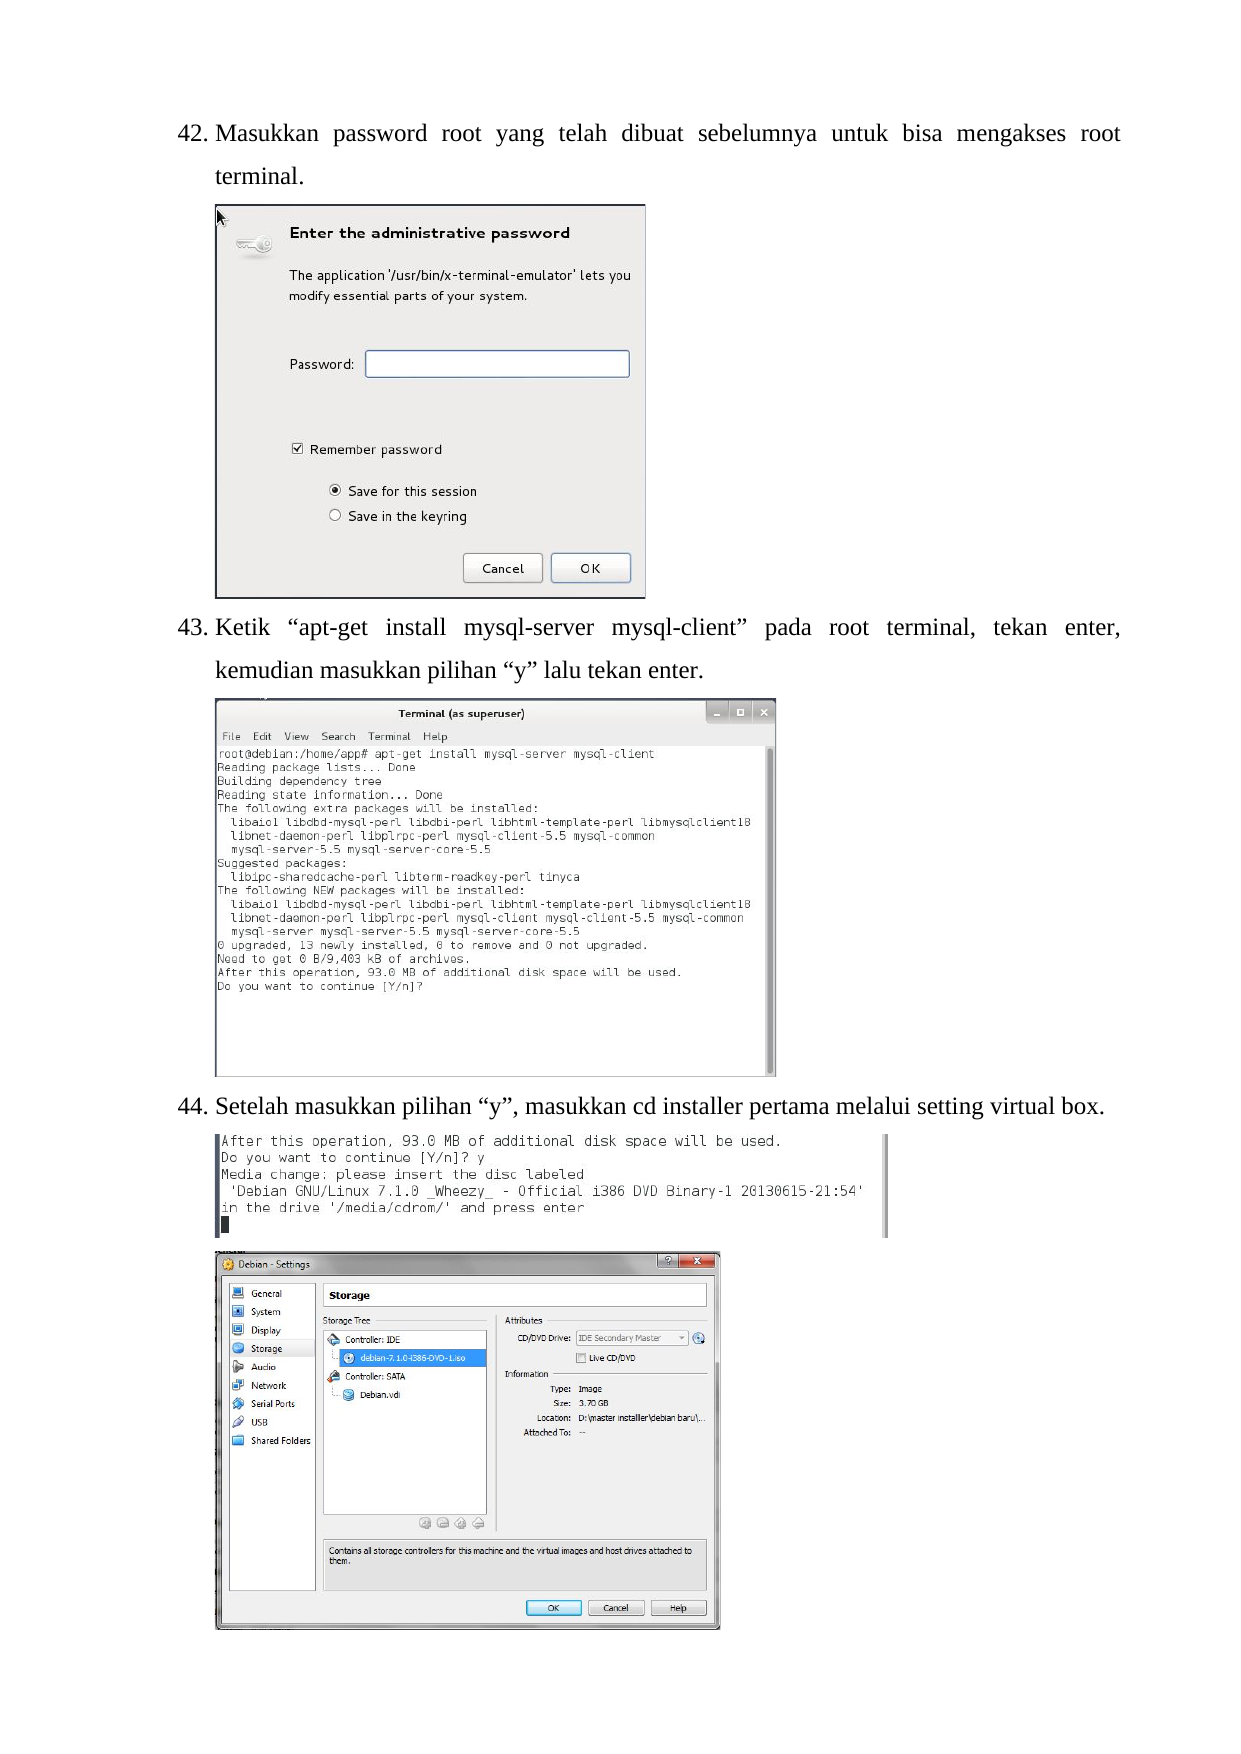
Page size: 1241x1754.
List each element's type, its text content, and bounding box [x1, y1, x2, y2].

list Ketik “apt-get install mysql-server mysql-client” pada root terminal, tekan enter, kemudian masukkan pilihan “y” lalu tekan enter. [177, 612, 1122, 684]
picture [214, 1251, 721, 1630]
picture [214, 698, 777, 1077]
list Setelah masukkan pilihan “y”, masukkan cd installer pertama melalui setting virtual box. [177, 1091, 1122, 1120]
picture [214, 204, 646, 599]
picture [214, 1134, 888, 1238]
list Masukkan password root yang telah dibuat sebelumnya untuk bisa mengakses root terminal. [177, 118, 1122, 190]
